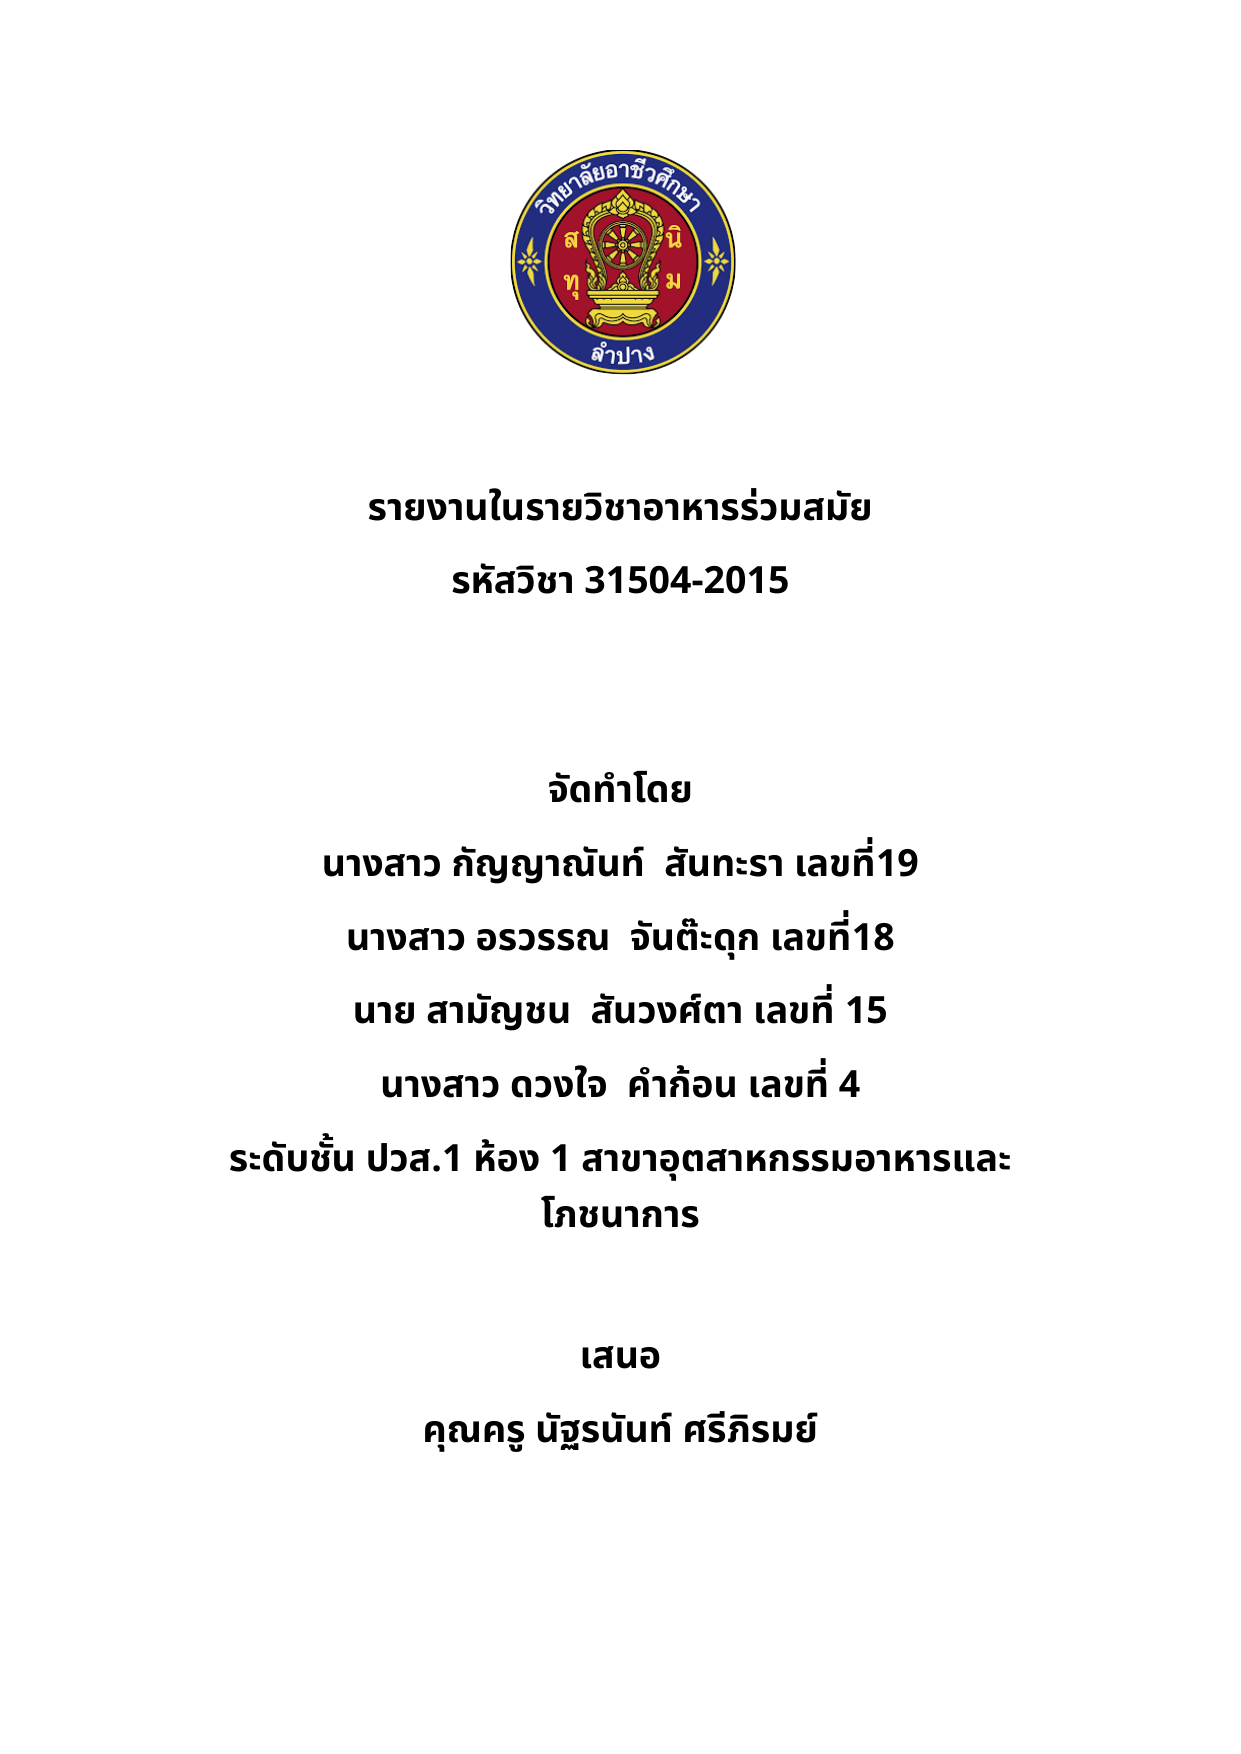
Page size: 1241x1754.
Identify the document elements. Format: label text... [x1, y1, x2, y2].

text นางสาว ดวงใจ คำก้อน เลขที่ 4 [150, 1057, 1090, 1114]
text ระดับชั้น ปวส.1 ห้อง 1 สาขาอุตสาหกรรมอาหารและโภชนาการ [150, 1131, 1090, 1244]
text จัดทำโดย [150, 763, 1090, 819]
text รายงานในรายวิชาอาหารร่วมสมัย [150, 481, 1090, 537]
text นางสาว กัญญาณันท์ สันทะรา เลขที่19 [150, 836, 1090, 893]
text นาย สามัญชน สันวงศ์ตา เลขที่ 15 [150, 983, 1090, 1041]
picture [510, 150, 736, 379]
text นางสาว อรวรรณ จันต๊ะดุก เลขที่18 [150, 910, 1090, 967]
text คุณครู นัฐรนันท์ ศรีภิรมย์ [150, 1402, 1090, 1459]
text รหัสวิชา 31504-2015 [150, 554, 1090, 611]
text เสนอ [150, 1329, 1090, 1386]
